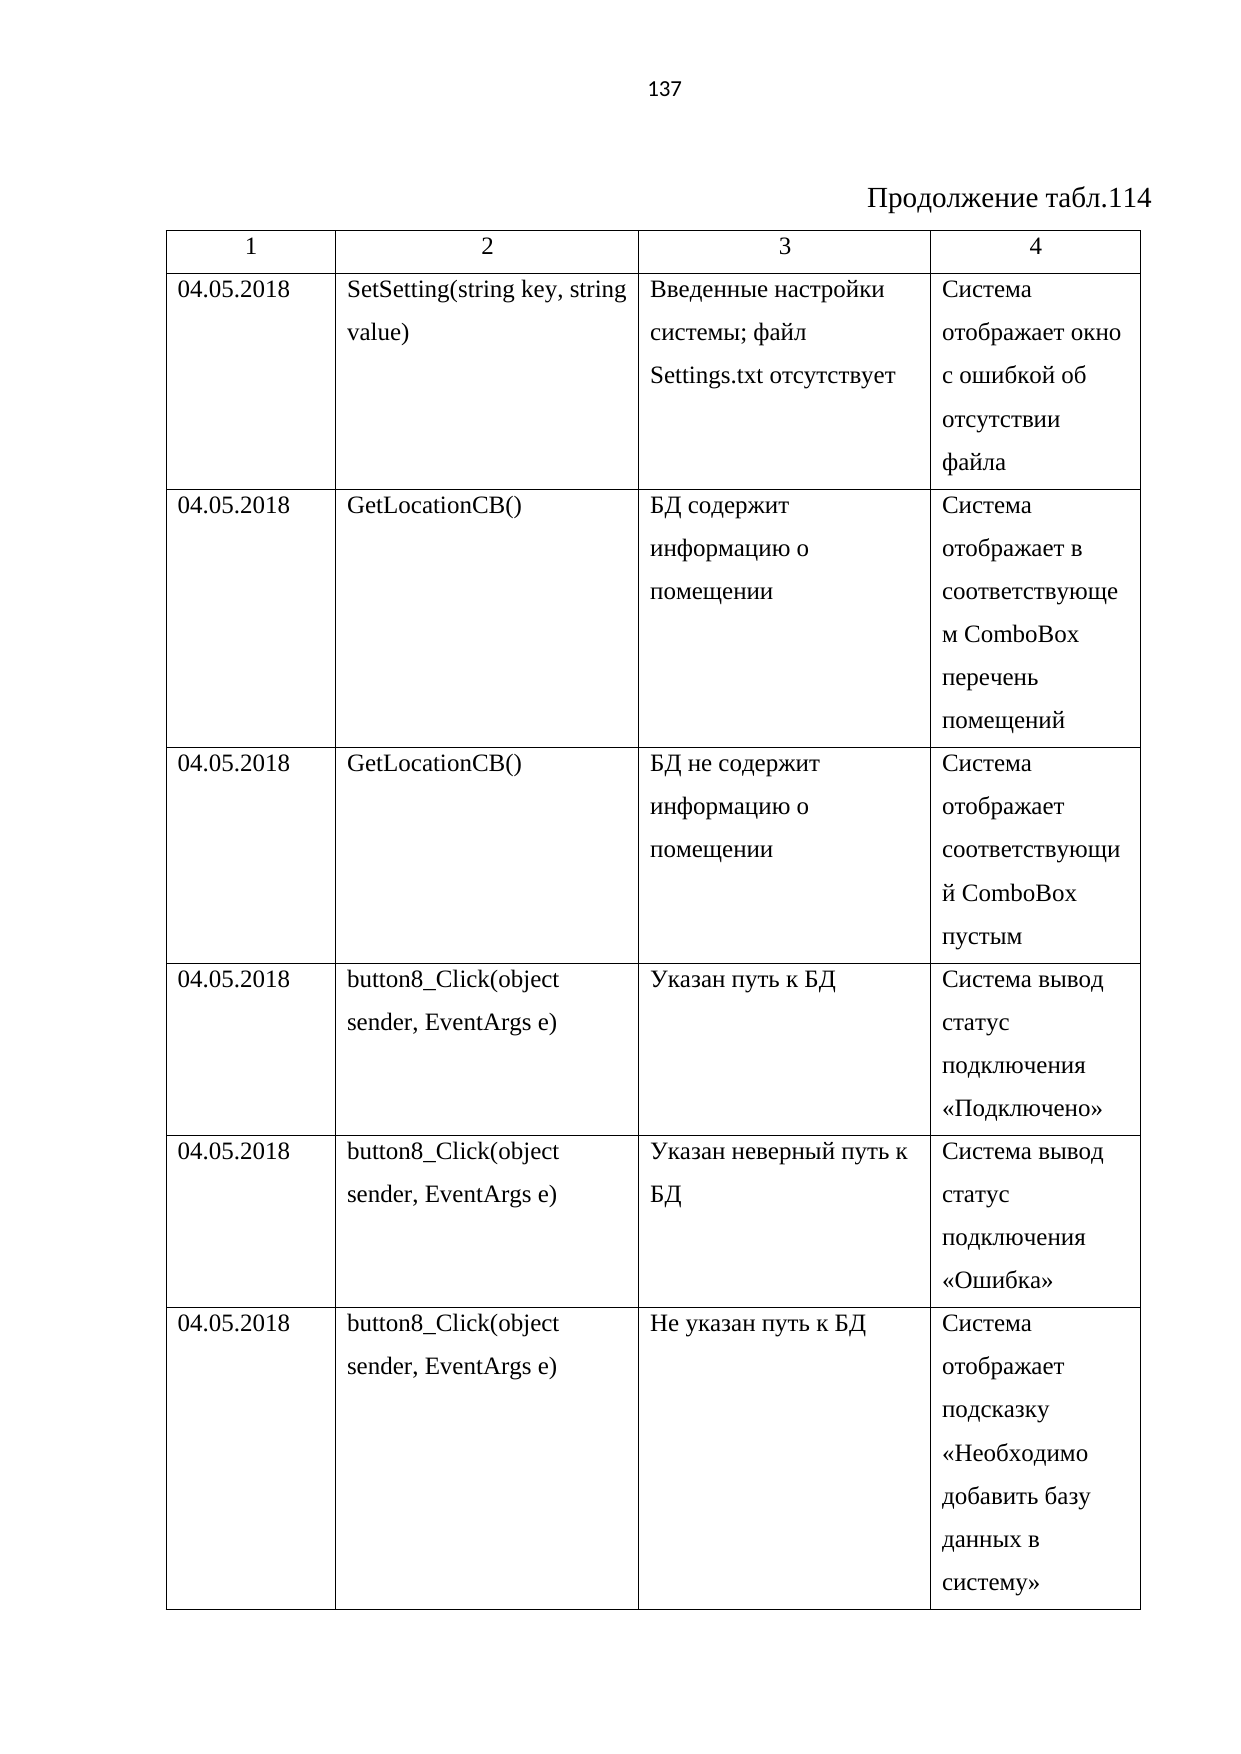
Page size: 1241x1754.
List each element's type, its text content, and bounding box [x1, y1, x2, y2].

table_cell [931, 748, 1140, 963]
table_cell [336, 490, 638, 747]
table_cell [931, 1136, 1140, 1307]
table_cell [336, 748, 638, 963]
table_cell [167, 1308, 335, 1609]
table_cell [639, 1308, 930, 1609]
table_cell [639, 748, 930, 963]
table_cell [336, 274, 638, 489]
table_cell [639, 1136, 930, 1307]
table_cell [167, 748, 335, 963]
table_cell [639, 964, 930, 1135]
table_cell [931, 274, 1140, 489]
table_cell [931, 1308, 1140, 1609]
text Продолжение табл.114 [177, 180, 1152, 214]
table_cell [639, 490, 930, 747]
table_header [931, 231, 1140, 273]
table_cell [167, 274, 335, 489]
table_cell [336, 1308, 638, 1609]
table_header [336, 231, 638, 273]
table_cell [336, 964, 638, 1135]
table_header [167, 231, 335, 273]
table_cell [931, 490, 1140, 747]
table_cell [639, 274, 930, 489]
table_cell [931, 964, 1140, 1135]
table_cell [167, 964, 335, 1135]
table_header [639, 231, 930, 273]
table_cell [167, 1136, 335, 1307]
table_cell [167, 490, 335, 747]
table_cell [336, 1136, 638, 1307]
